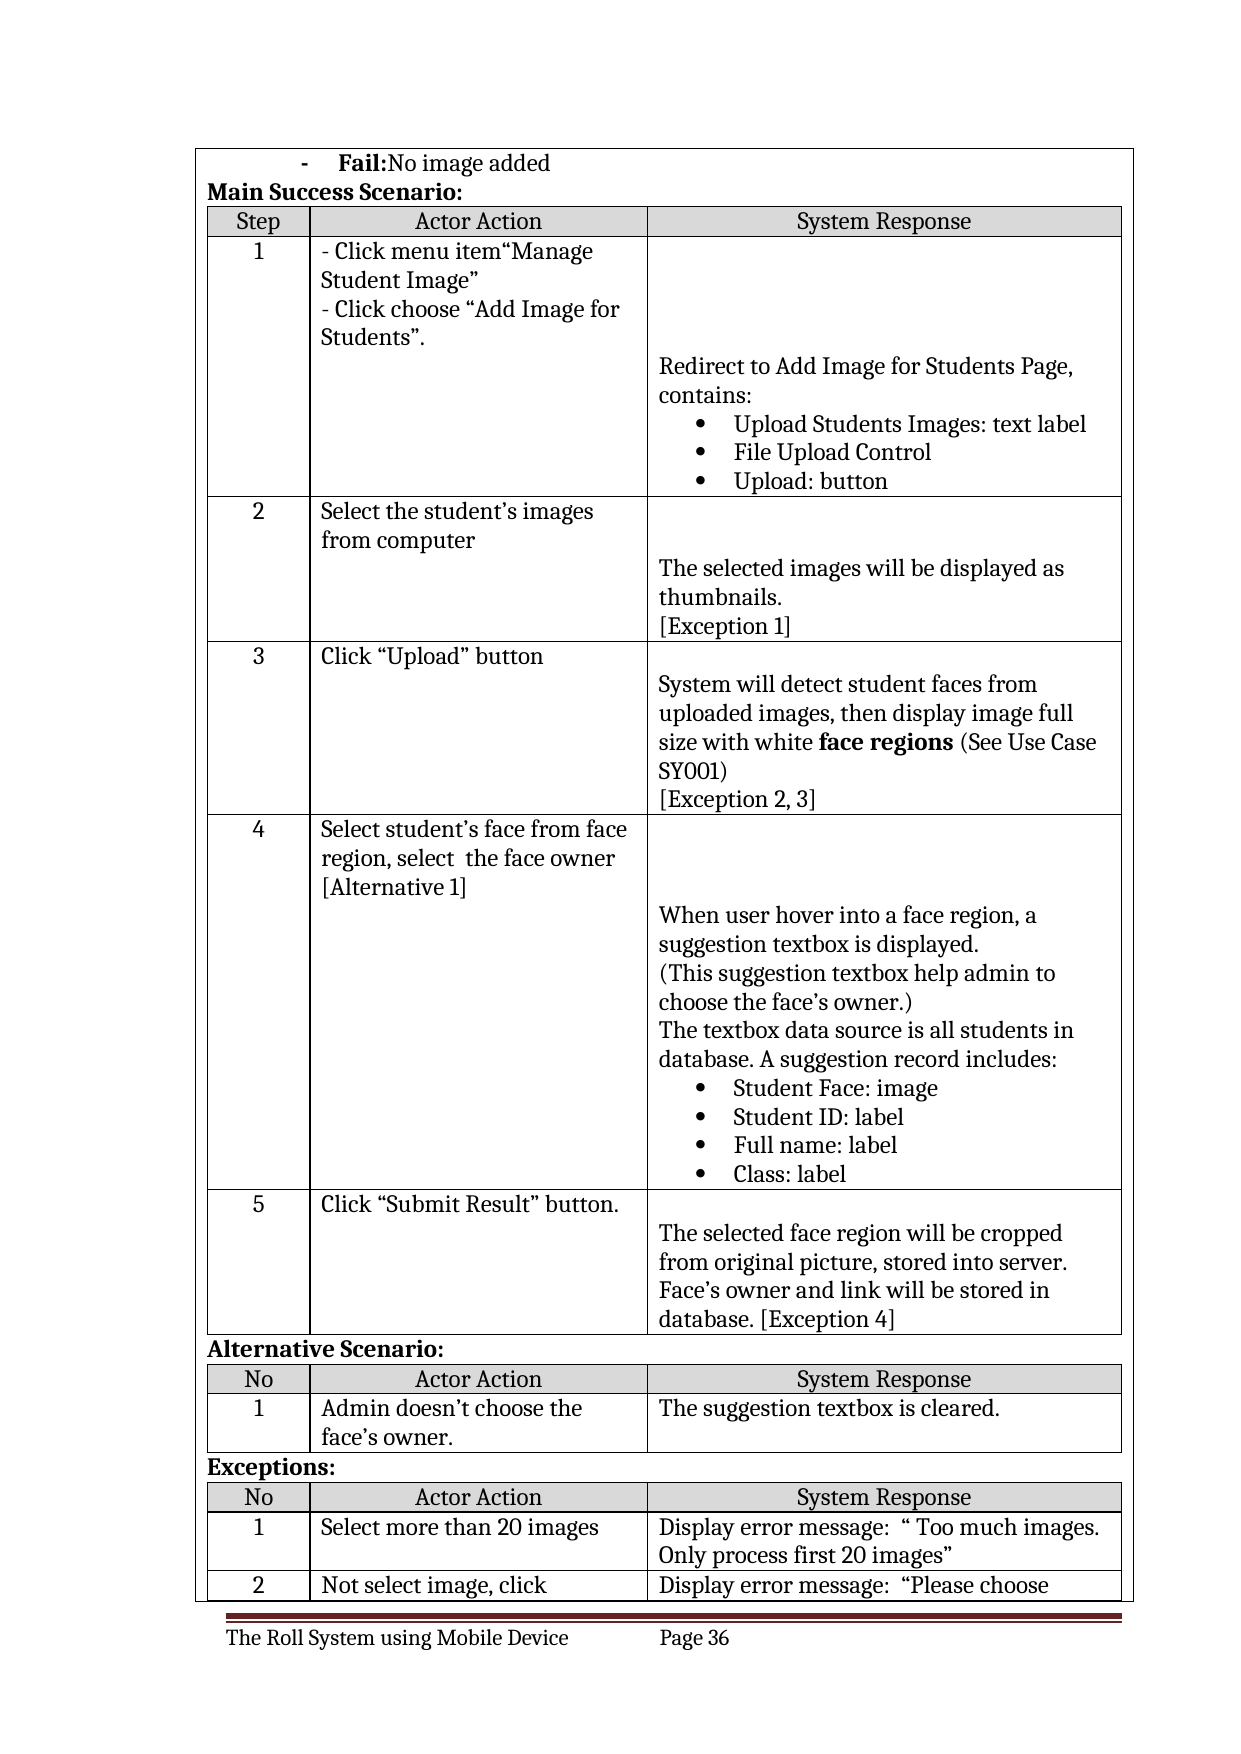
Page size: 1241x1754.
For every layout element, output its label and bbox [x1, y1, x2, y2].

table_cell [196, 149, 1133, 1601]
